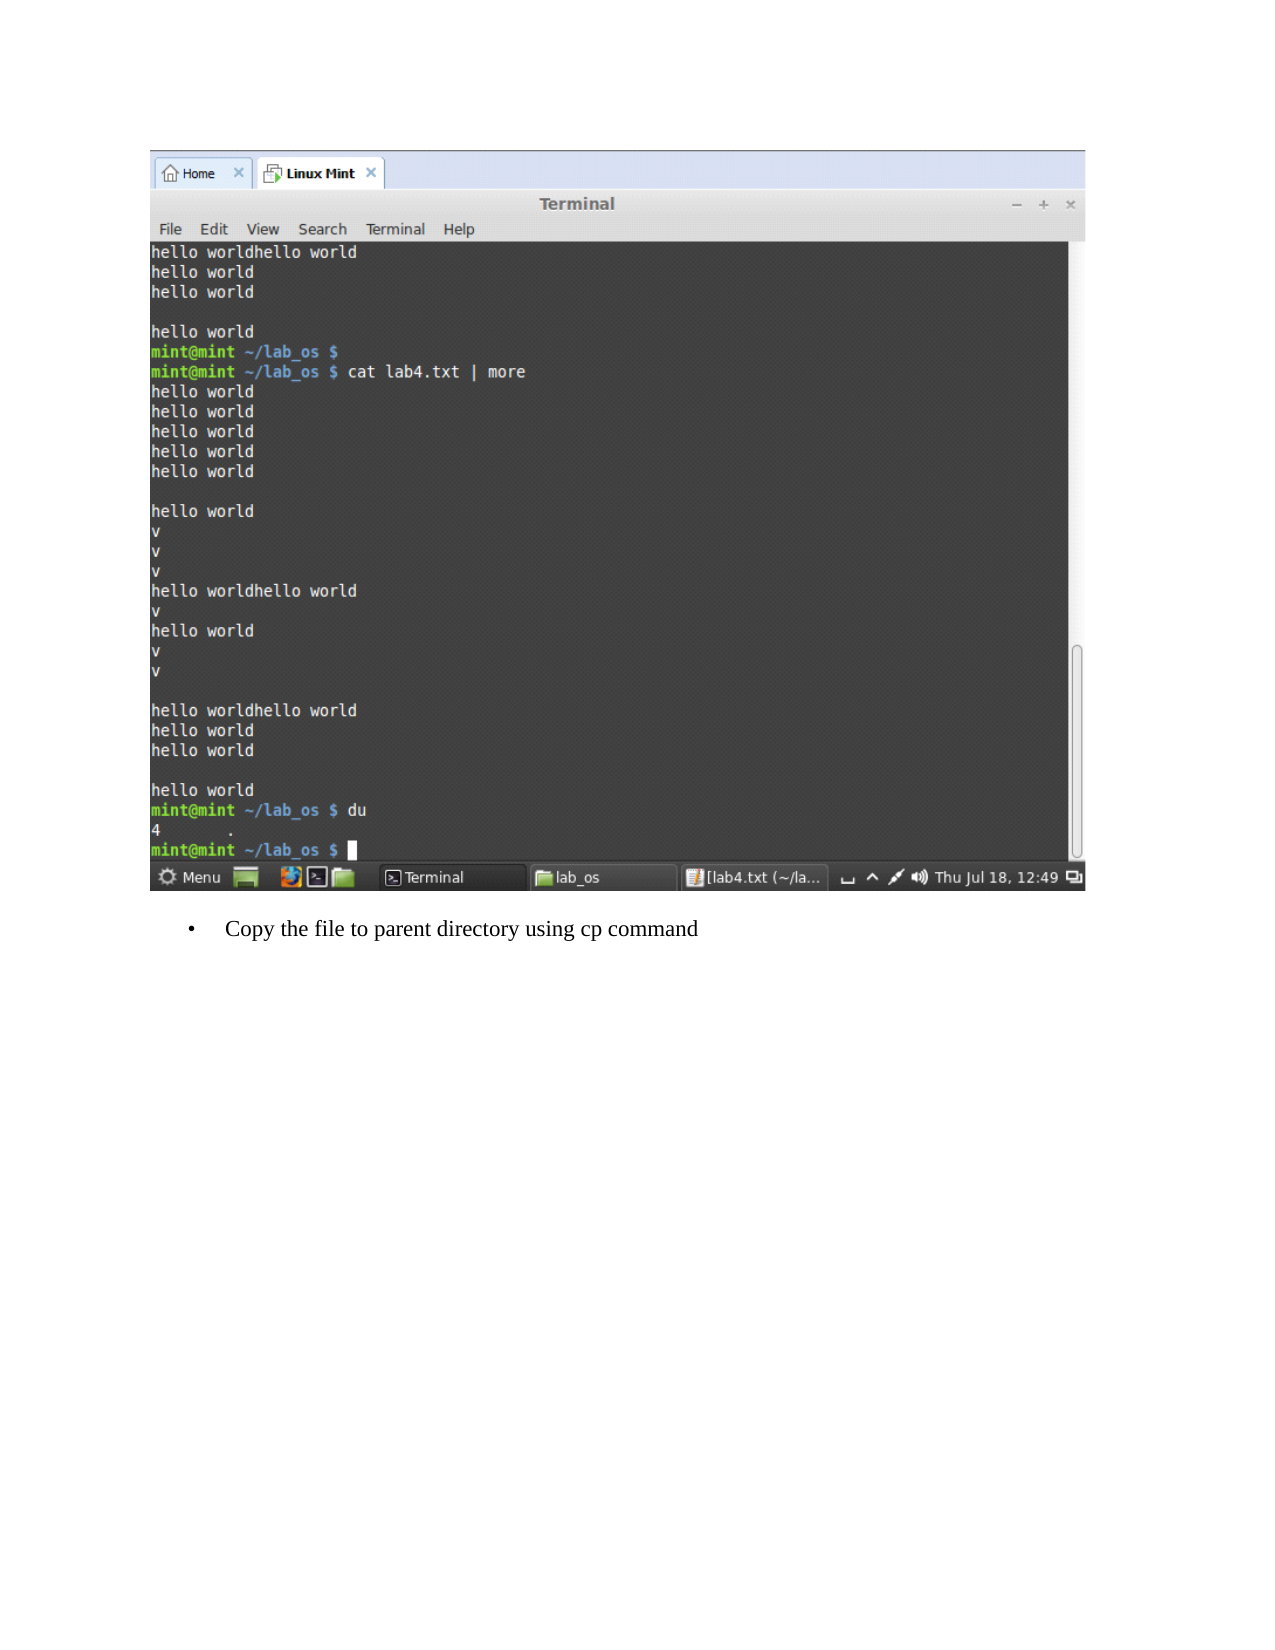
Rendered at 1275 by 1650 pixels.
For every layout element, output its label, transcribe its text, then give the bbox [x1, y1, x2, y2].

picture [150, 150, 1086, 891]
list Copy the file to parent directory using cp command [187, 915, 1125, 941]
